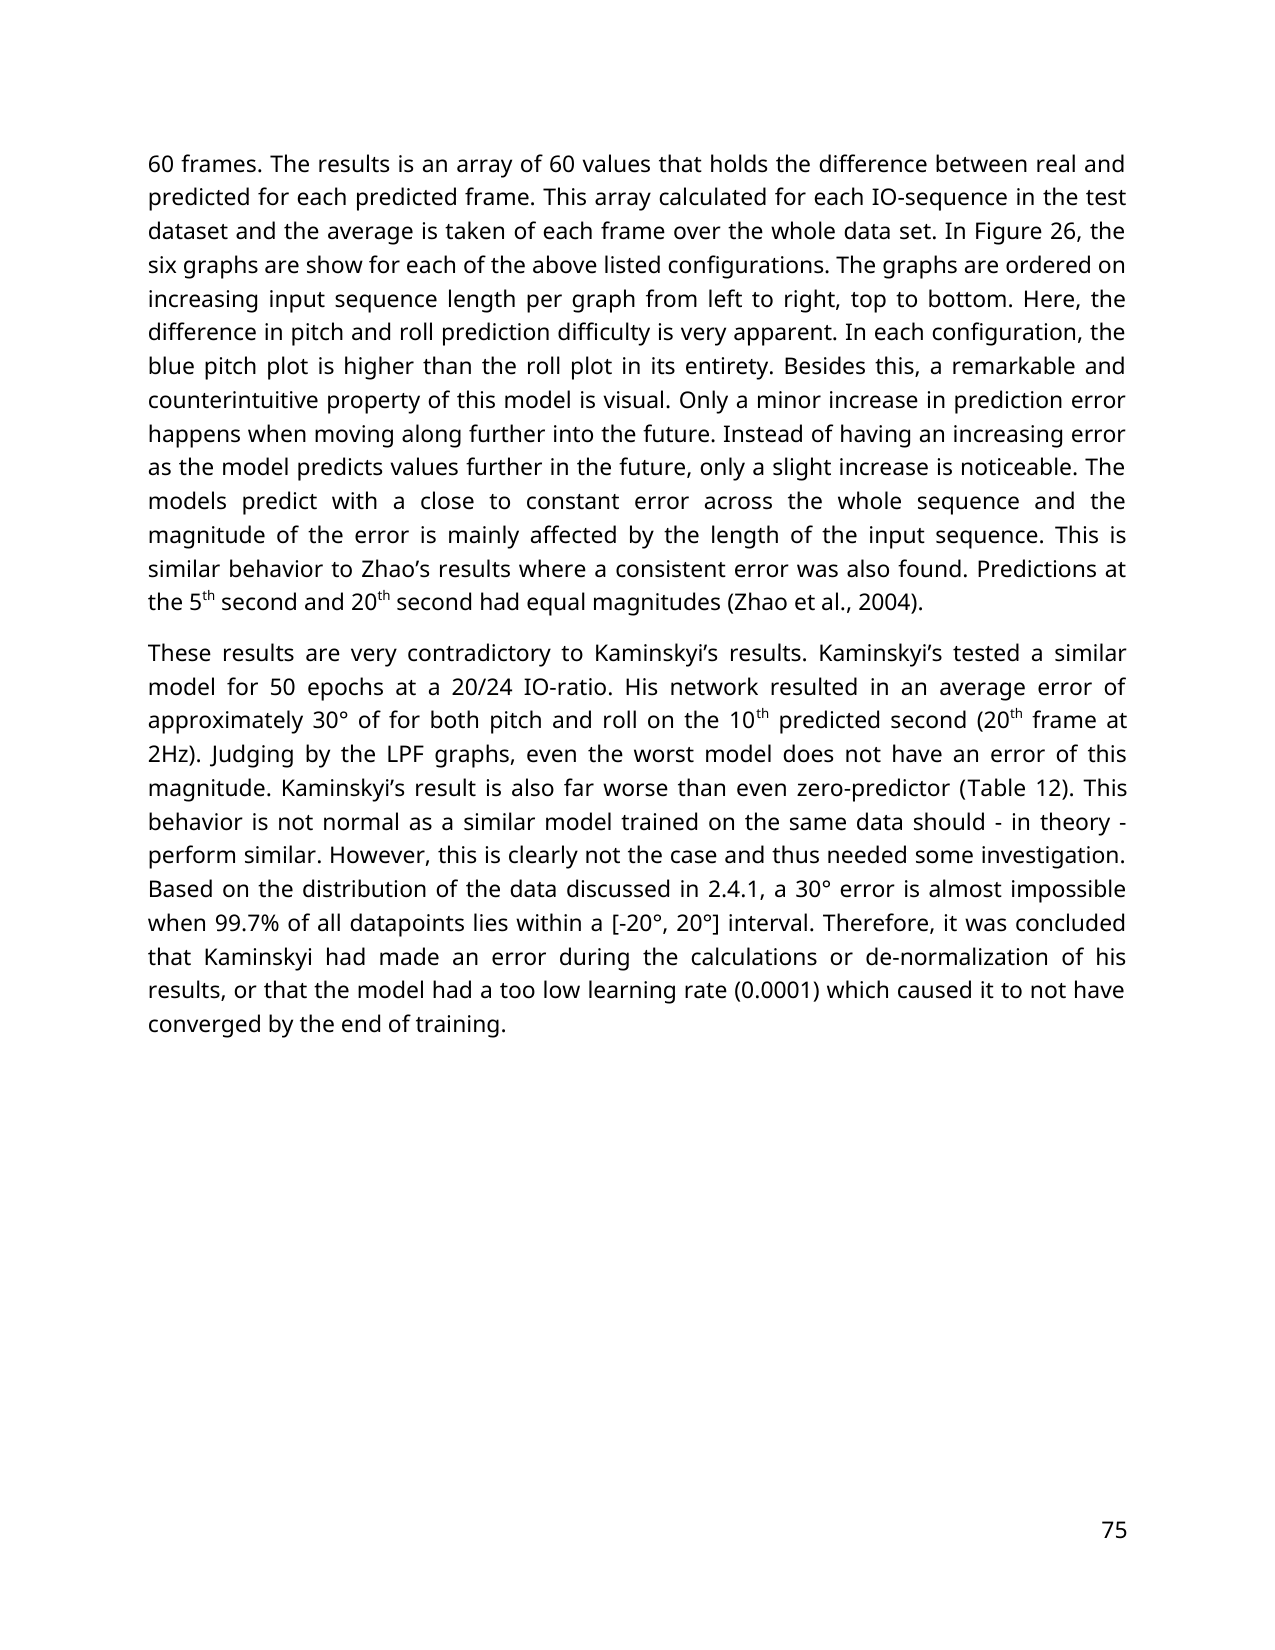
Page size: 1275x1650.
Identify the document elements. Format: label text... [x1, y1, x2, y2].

text These results are very contradictory to Kaminskyi’s results. Kaminskyi’s tested a similar model for 50 epochs at a 20/24 IO-ratio. His network resulted in an average error of approximately 30° of for both pitch and roll on the 10th predicted second (20th frame at 2Hz). Judging by the LPF graphs, even the worst model does not have an error of this magnitude. Kaminskyi’s result is also far worse than even zero-predictor (Table 12). This behavior is not normal as a similar model trained on the same data should - in theory - perform similar. However, this is clearly not the case and thus needed some investigation. Based on the distribution of the data discussed in 2.4.1, a 30° error is almost impossible when 99.7% of all datapoints lies within a [-20°, 20°] interval. Therefore, it was concluded that Kaminskyi had made an error during the calculations or de-normalization of his results, or that the model had a too low learning rate (0.0001) which caused it to not have converged by the end of training. [148, 637, 1127, 1039]
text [148, 148, 1127, 618]
